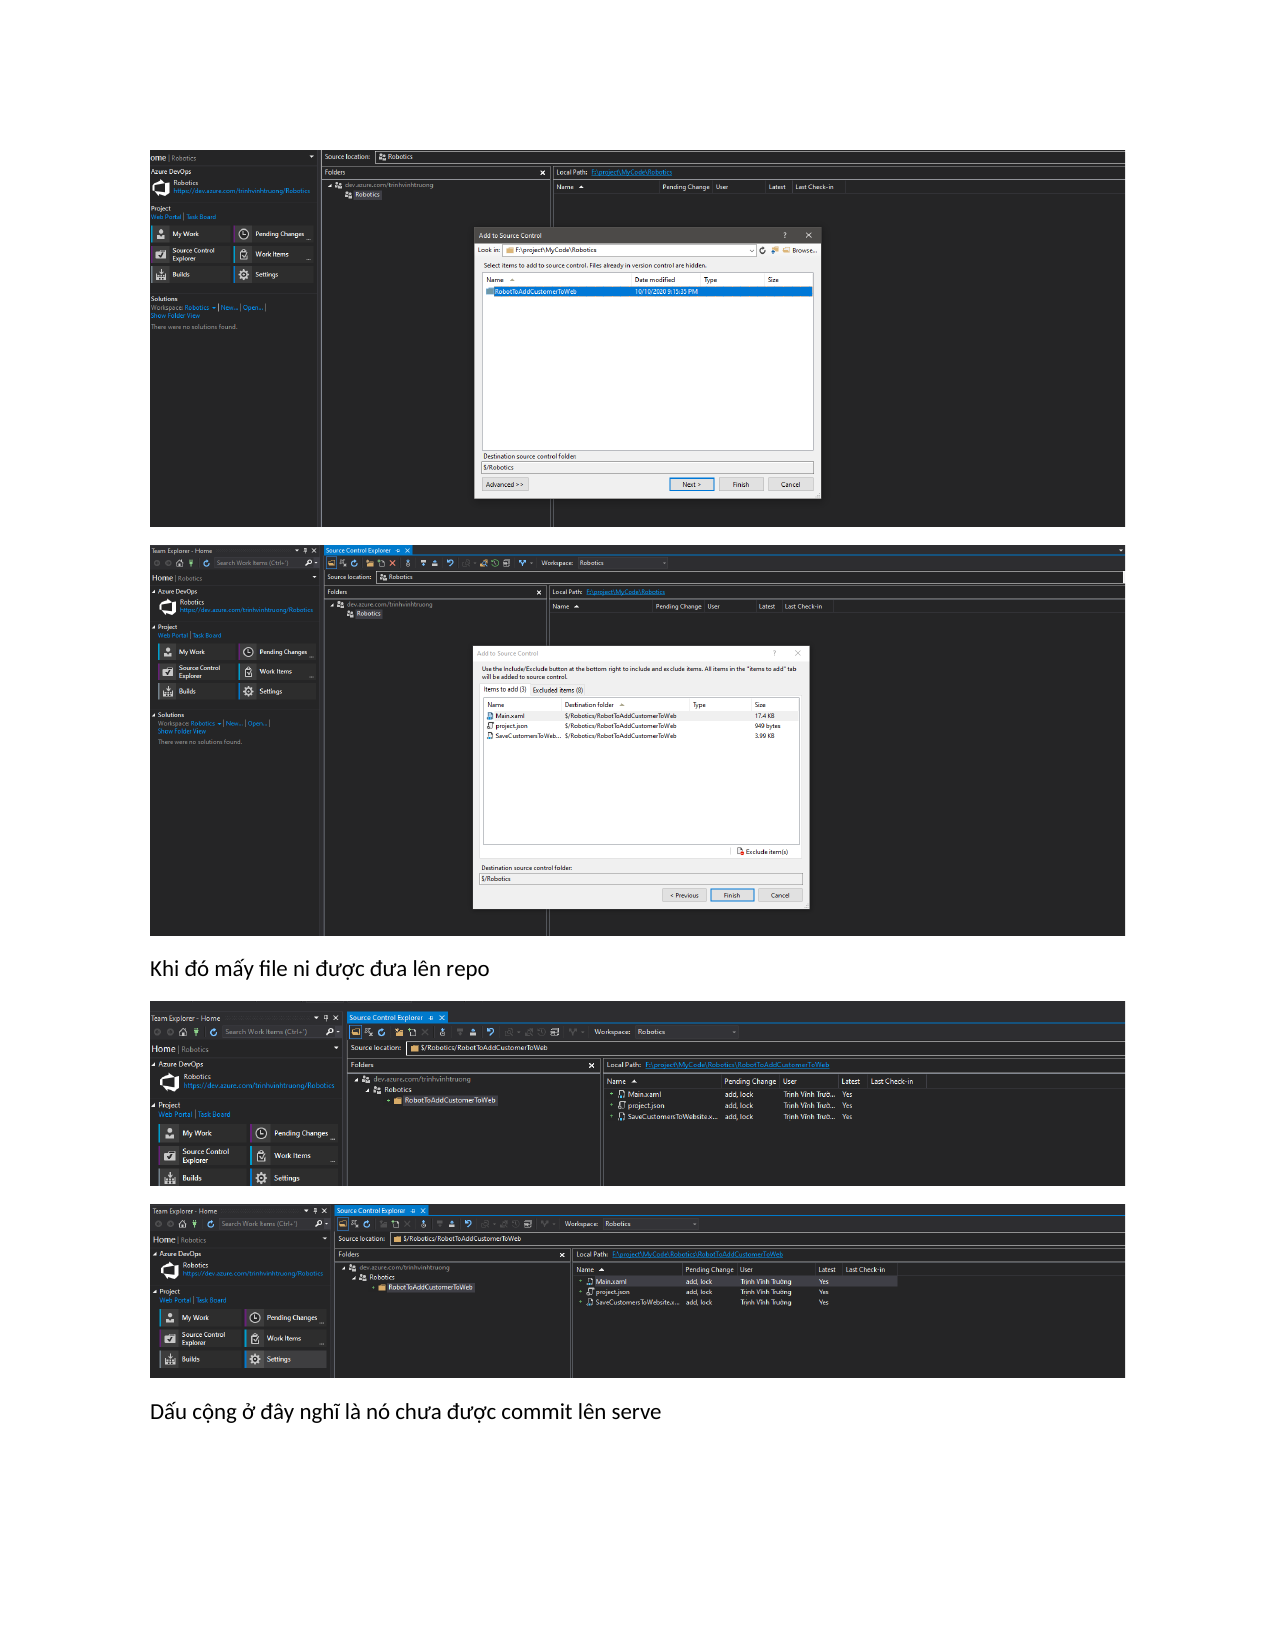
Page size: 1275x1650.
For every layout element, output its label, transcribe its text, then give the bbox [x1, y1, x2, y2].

text Khi đó mấy file ni được đưa lên repo [150, 954, 1125, 982]
picture [150, 150, 1125, 527]
picture [150, 545, 1125, 936]
text Dấu cộng ở đây nghĩ là nó chưa được commit lên serve [150, 1397, 1125, 1425]
picture [150, 1001, 1125, 1186]
picture [150, 1204, 1125, 1378]
